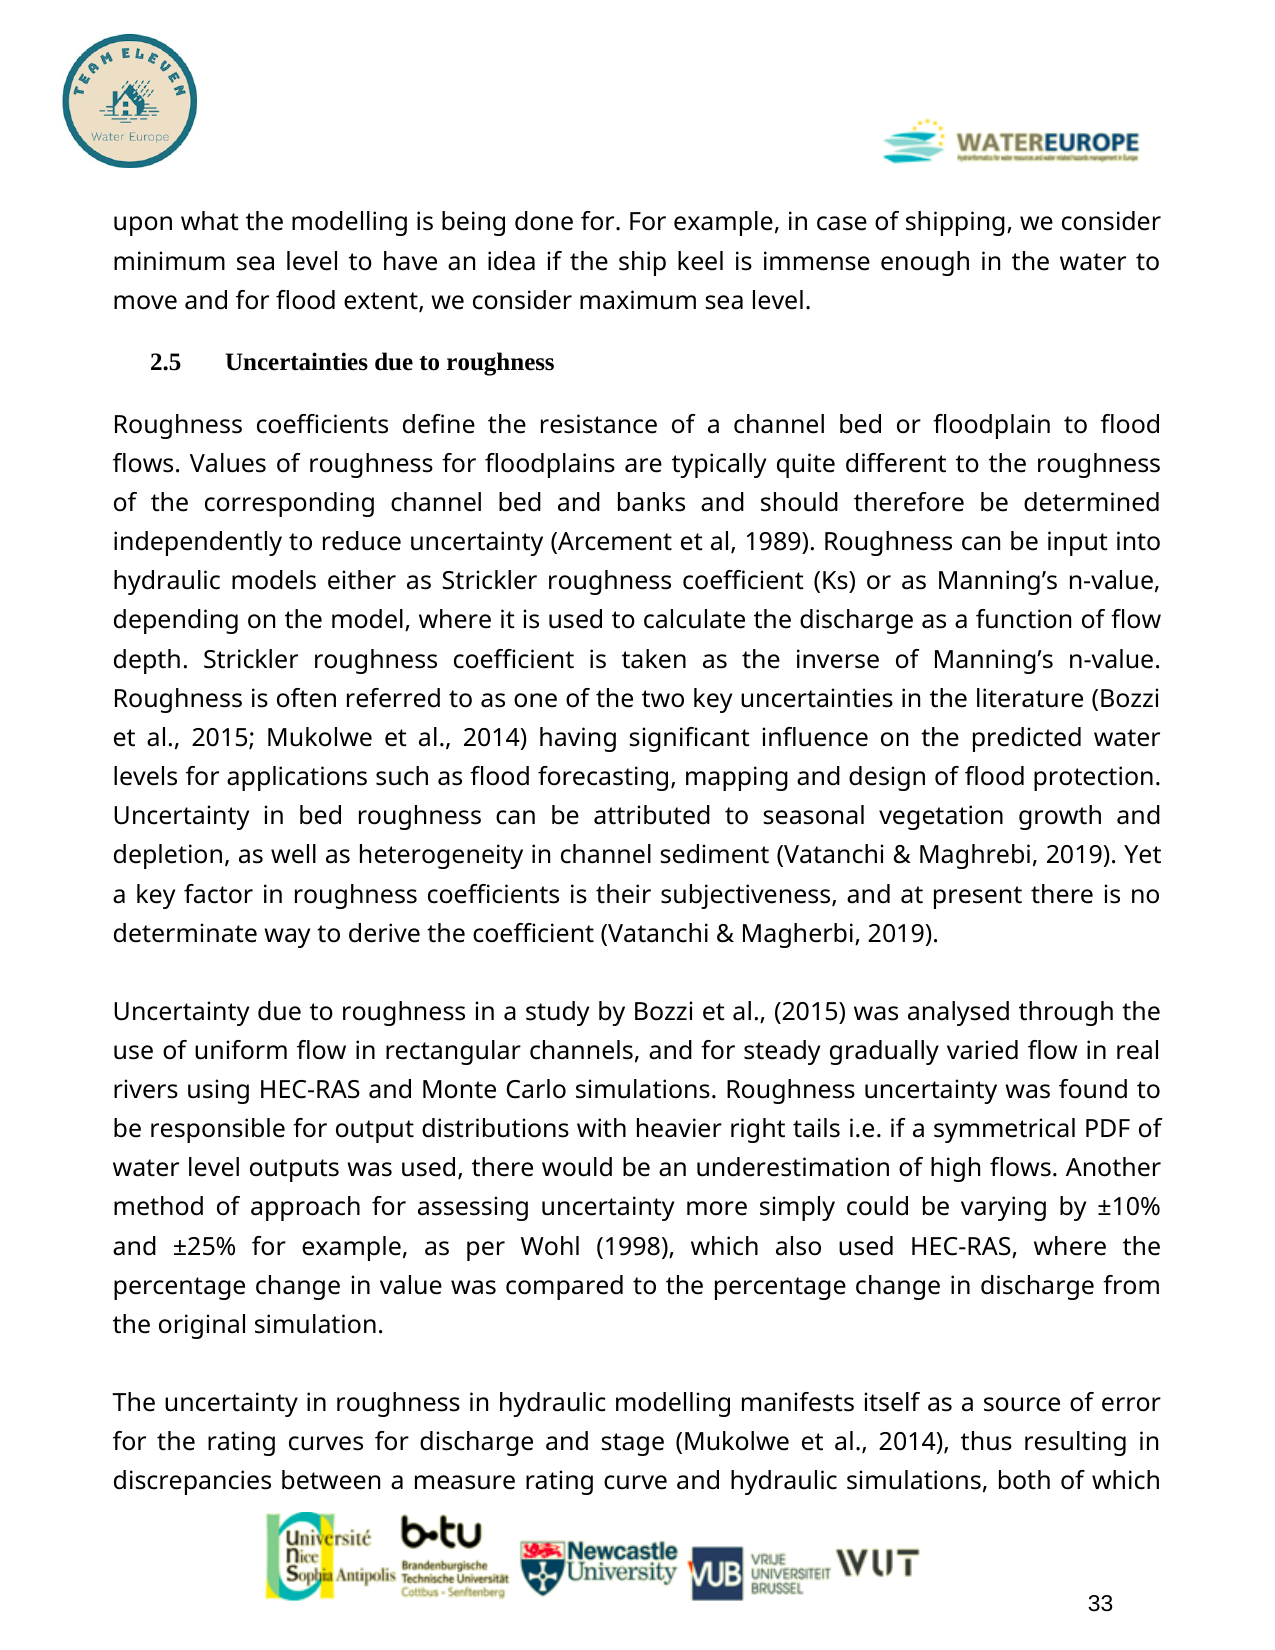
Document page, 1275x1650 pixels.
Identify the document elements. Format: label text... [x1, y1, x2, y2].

picture [881, 110, 1144, 170]
picture [262, 1512, 940, 1612]
text Uncertainty due to roughness in a study by Bozzi et al., (2015) was analysed through the use of uniform flow in rectangular channels, and for steady gradually varied flow in real rivers using HEC-RAS and Monte Carlo simulations. Roughness uncertainty was found to be responsible for output distributions with heavier right tails i.e. if a symmetrical PDF of water level outputs was used, there would be an underestimation of high flows. Another method of approach for assessing uncertainty more simply could be varying by ±10% and ±25% for example, as per Wohl (1998), which also used HEC-RAS, where the percentage change in value was compared to the percentage change in discharge from the original simulation. [112, 993, 1162, 1341]
text Roughness coefficients define the resistance of a channel bed or floodplain to flood flows. Values of roughness for floodplains are typically quite different to the roughness of the corresponding channel bed and banks and should therefore be determined independently to reduce uncertainty (Arcement et al, 1989). Roughness can be input into hydraulic models either as Strickler roughness coefficient (Ks) or as Manning’s n-value, depending on the model, where it is used to calculate the discharge as a function of flow depth. Strickler roughness coefficient is taken as the inverse of Manning’s n-value. Roughness is often referred to as one of the two key uncertainties in the literature (Bozzi et al., 2015; Mukolwe et al., 2014) having significant influence on the predicted water levels for applications such as flood forecasting, mapping and design of flood protection. Uncertainty in bed roughness can be attributed to seasonal vegetation growth and depletion, as well as heterogeneity in channel sediment (Vatanchi & Maghrebi, 2019). Yet a key factor in roughness coefficients is their subjectiveness, and at present there is no determinate way to derive the coefficient (Vatanchi & Magherbi, 2019). [112, 406, 1162, 949]
subtitle Uncertainties due to roughness [150, 347, 1162, 375]
picture [56, 30, 198, 170]
